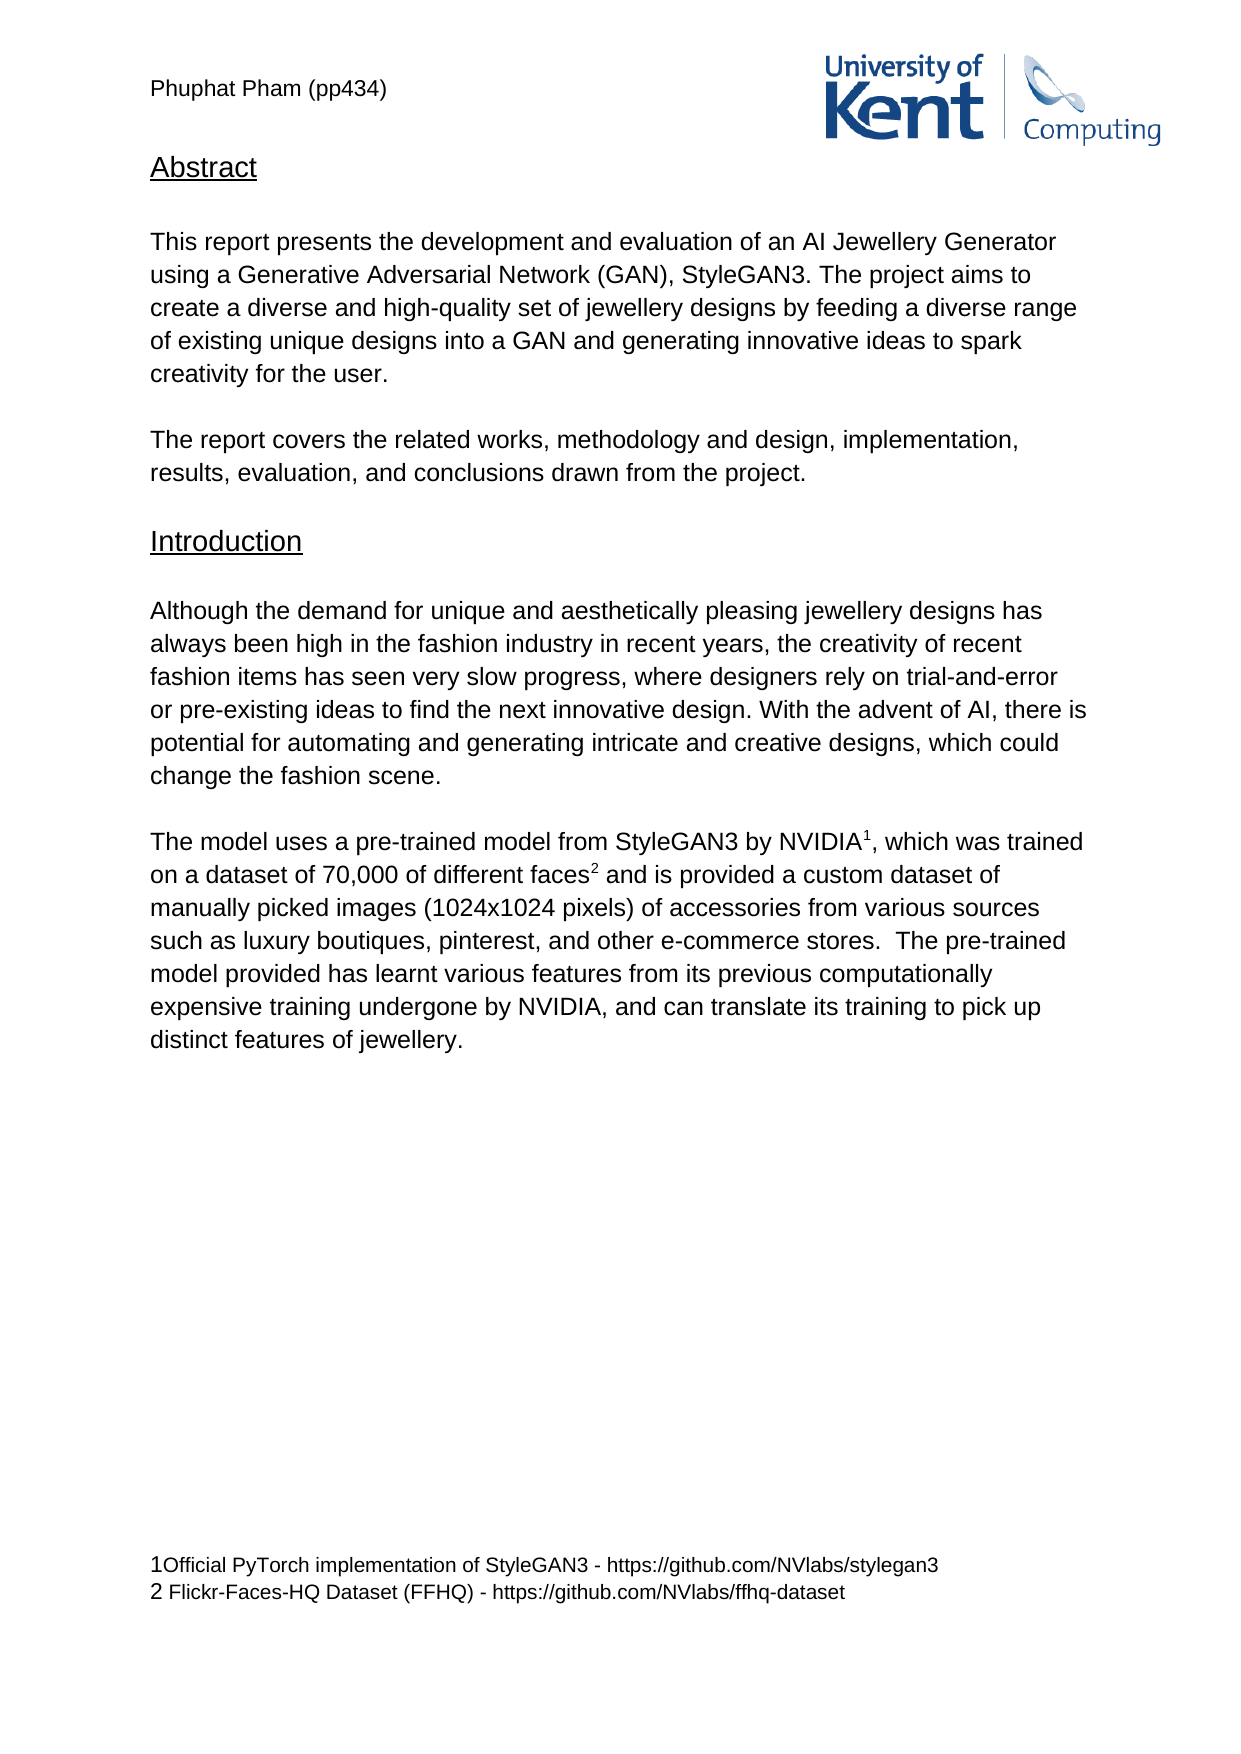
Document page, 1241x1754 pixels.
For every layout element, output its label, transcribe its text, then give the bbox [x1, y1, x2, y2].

text Although the demand for unique and aesthetically pleasing jewellery designs has always been high in the fashion industry in recent years, the creativity of recent fashion items has seen very slow progress, where designers rely on trial-and-error or pre-existing ideas to find the next innovative design. With the advent of AI, there is potential for automating and generating intricate and creative designs, which could change the fashion scene. [150, 596, 1090, 790]
text Abstract [150, 150, 1090, 183]
text The report covers the related works, methodology and design, implementation, results, evaluation, and conclusions drawn from the project. [150, 425, 1090, 487]
text This report presents the development and evaluation of an AI Jewellery Generator using a Generative Adversarial Network (GAN), StyleGAN3. The project aims to create a diverse and high-quality set of jewellery designs by feeding a diverse range of existing unique designs into a GAN and generating innovative ideas to spark creativity for the user. [150, 227, 1090, 388]
text The model uses a pre-trained model from StyleGAN3 by NVIDIA, which was trained on a dataset of 70,000 of different faces and is provided a custom dataset of manually picked images (1024x1024 pixels) of accessories from various sources such as luxury boutiques, pinterest, and other e-commerce stores. The pre-trained model provided has learnt various features from its previous computationally expensive training undergone by NVIDIA, and can translate its training to pick up distinct features of jewellery. [150, 827, 1090, 1054]
picture [818, 50, 1168, 150]
text Introduction [150, 524, 1090, 558]
